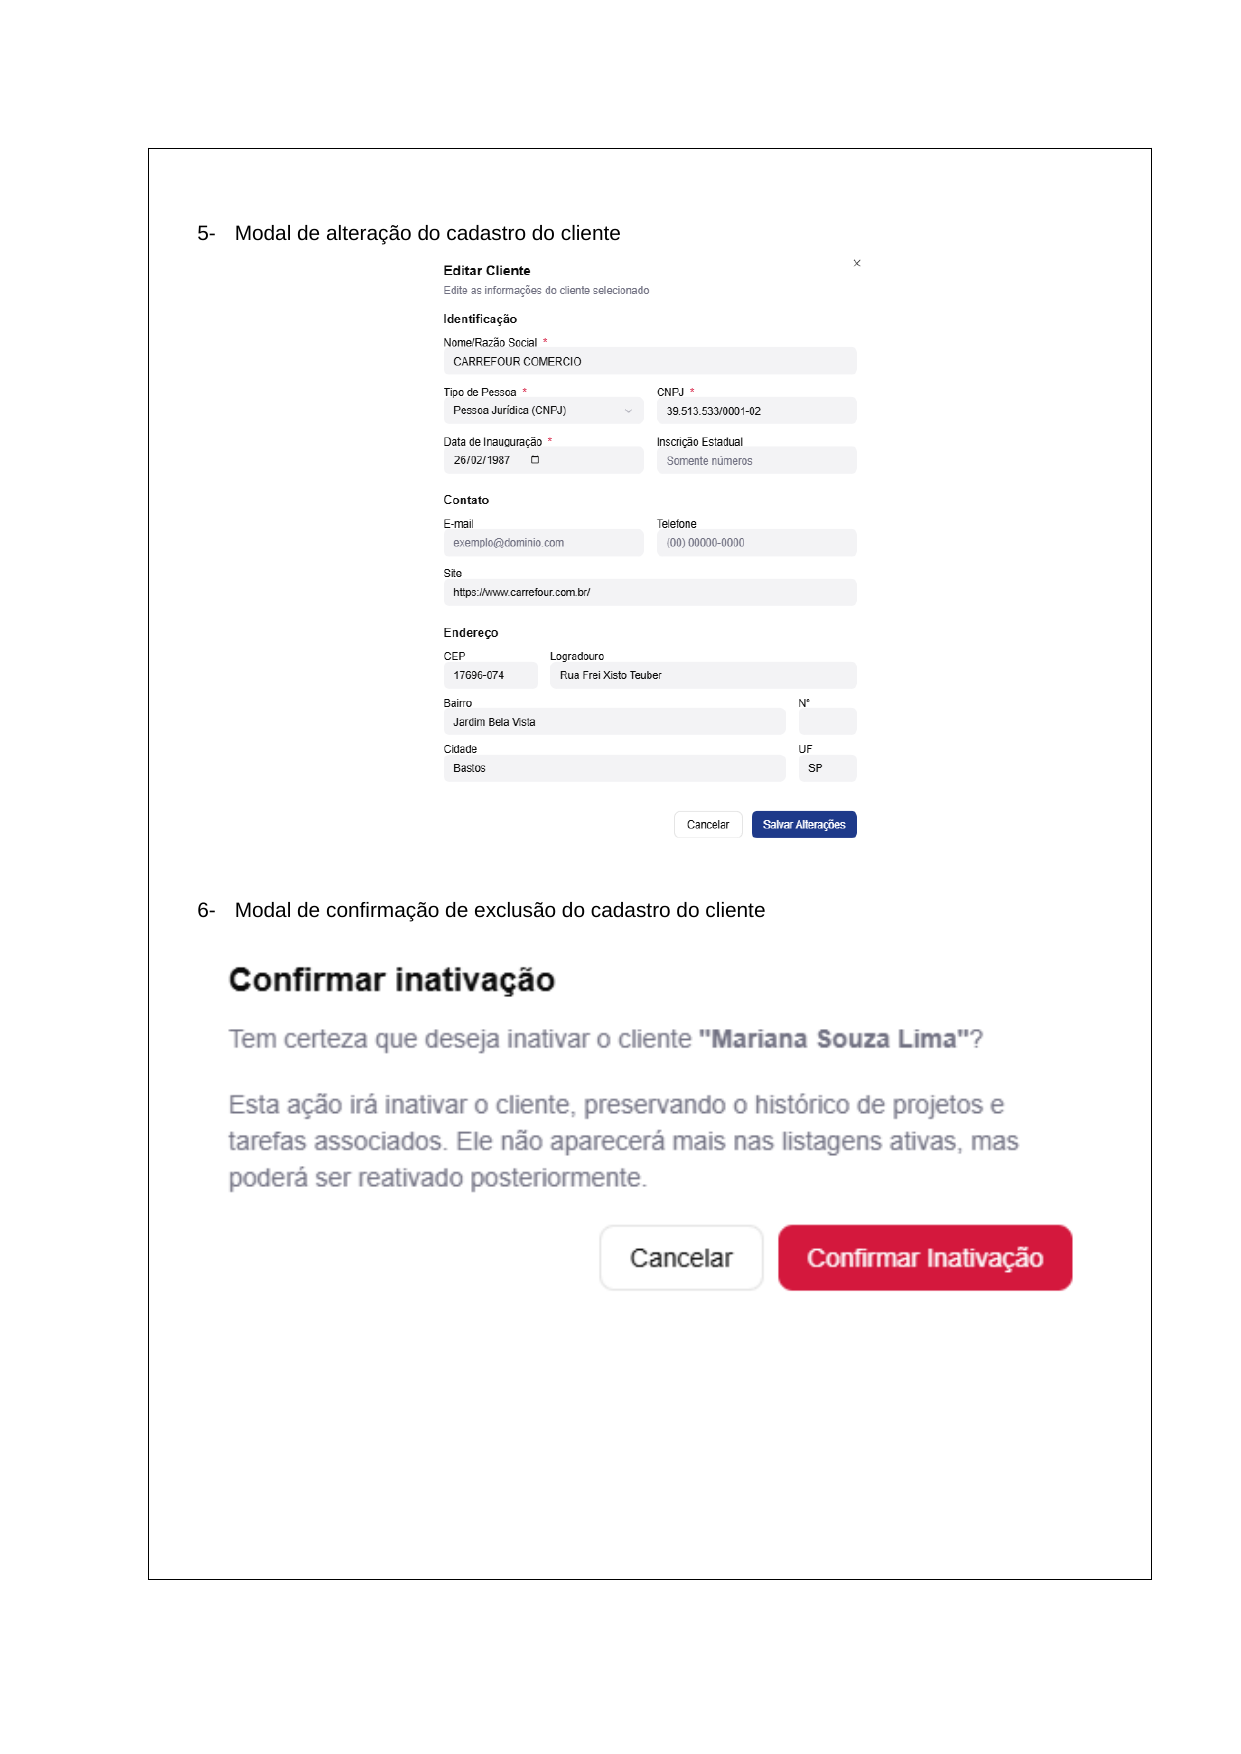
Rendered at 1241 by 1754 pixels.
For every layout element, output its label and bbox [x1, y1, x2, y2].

picture [435, 256, 864, 847]
table_cell [149, 149, 1151, 1579]
picture [207, 933, 1093, 1313]
